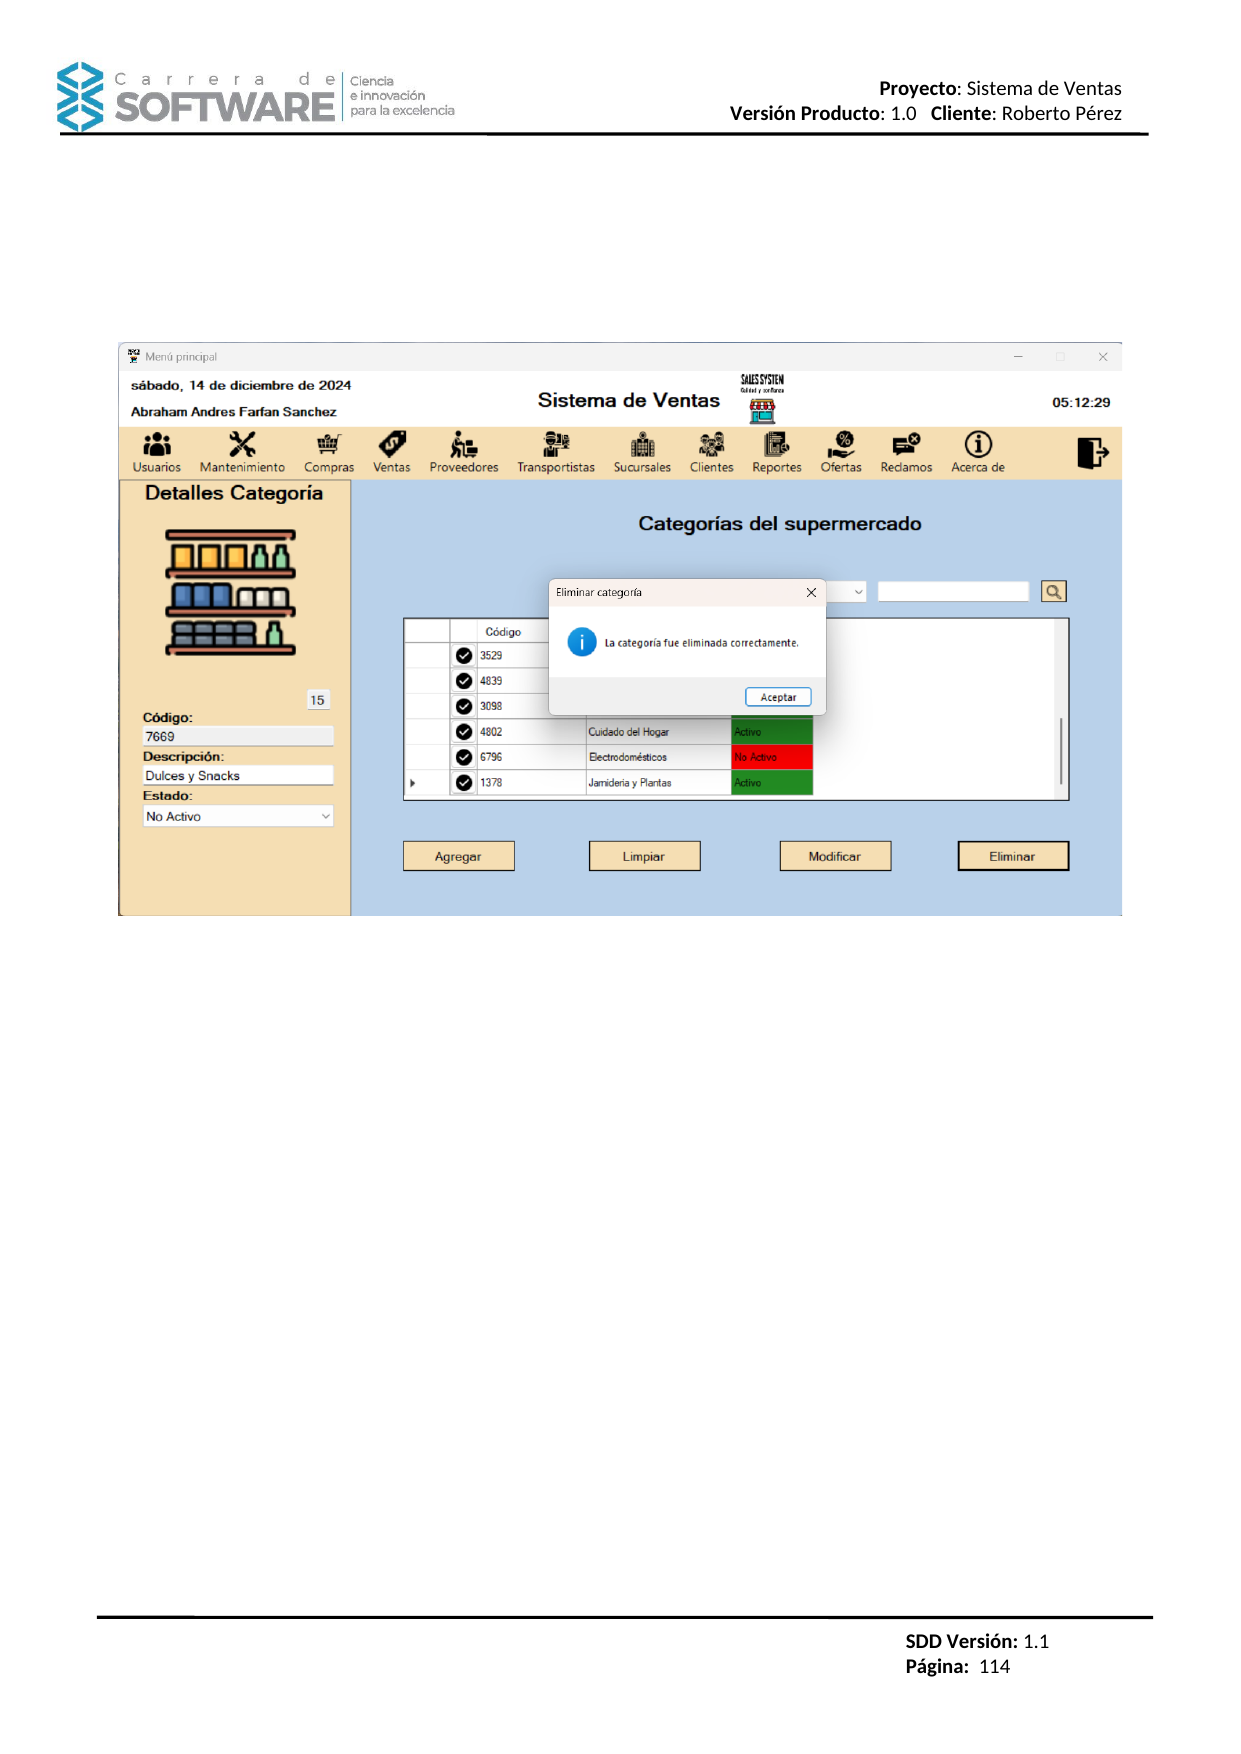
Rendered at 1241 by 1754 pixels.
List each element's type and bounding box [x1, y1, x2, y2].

picture [118, 342, 1123, 916]
picture [46, 46, 461, 154]
